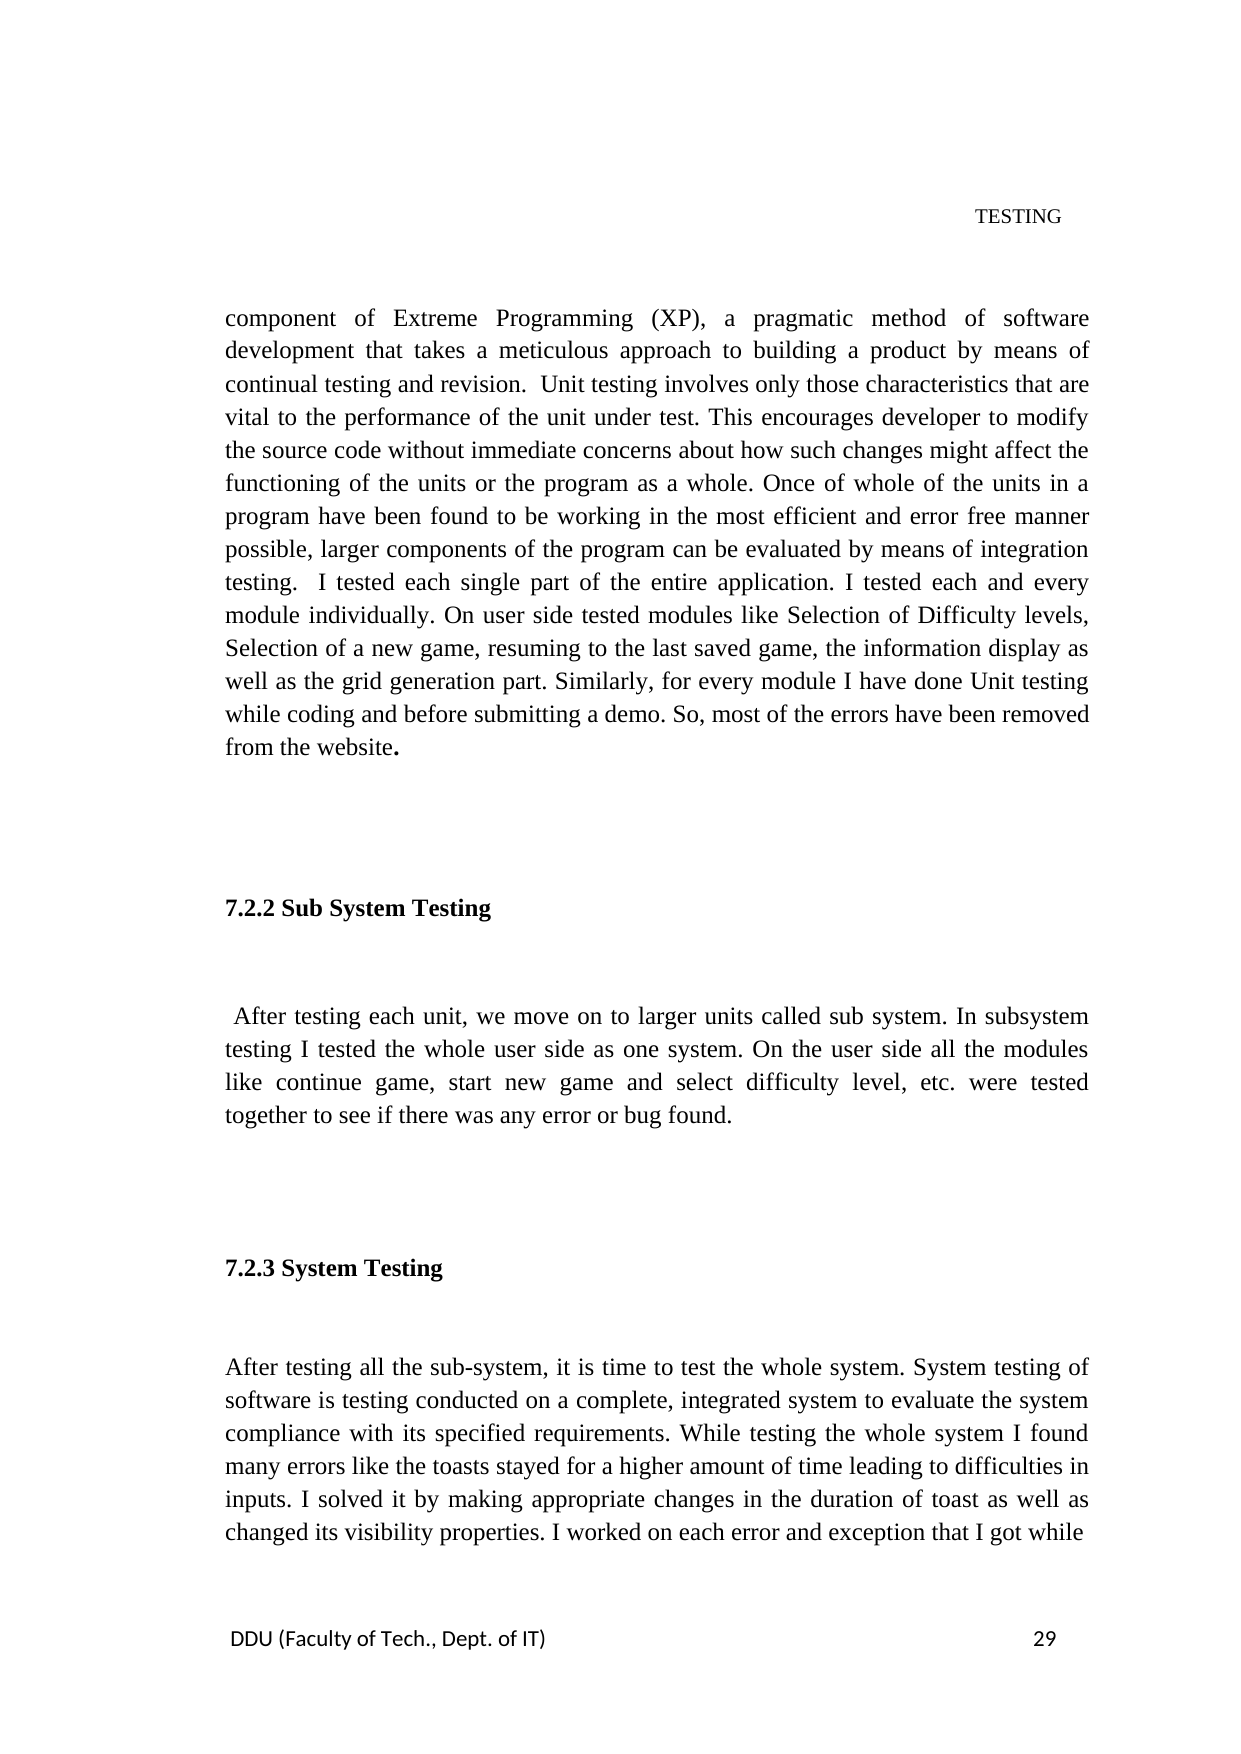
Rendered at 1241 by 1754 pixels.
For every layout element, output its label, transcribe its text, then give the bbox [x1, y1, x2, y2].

text After testing all the sub-system, it is time to test the whole system. System testing of software is testing conducted on a complete, integrated system to evaluate the system compliance with its specified requirements. While testing the whole system I found many errors like the toasts stayed for a higher amount of time leading to difficulties in inputs. I solved it by making appropriate changes in the duration of toast as well as changed its visibility properties. I worked on each error and exception that I got while [225, 1352, 1090, 1546]
text 7.2.2 Sub System Testing [225, 893, 1090, 922]
text component of Extreme Programming (XP), a pragmatic method of software development that takes a meticulous approach to building a product by means of continual testing and revision. Unit testing involves only those characteristics that are vital to the performance of the unit under test. This encourages developer to modify the source code without immediate concerns about how such changes might affect the functioning of the units or the program as a whole. Once of whole of the units in a program have been found to be working in the most efficient and error free manner possible, larger components of the program can be evaluated by means of integration testing. I tested each single part of the entire application. I tested each and every module individually. On user side tested modules like Selection of Difficulty levels, Selection of a new game, resuming to the last saved game, the information display as well as the grid generation part. Similarly, for every module I have done Unit testing while coding and before submitting a demo. So, most of the errors have been removed from the website. [225, 303, 1090, 761]
text After testing each unit, we move on to larger units called sub system. In subsystem testing I tested the whole user side as one system. On the user side all the modules like continue game, start new game and select difficulty level, etc. were tested together to see if there was any error or bug found. [225, 1001, 1090, 1129]
text TESTING [900, 204, 1090, 228]
text 7.2.3 System Testing [225, 1253, 1090, 1282]
